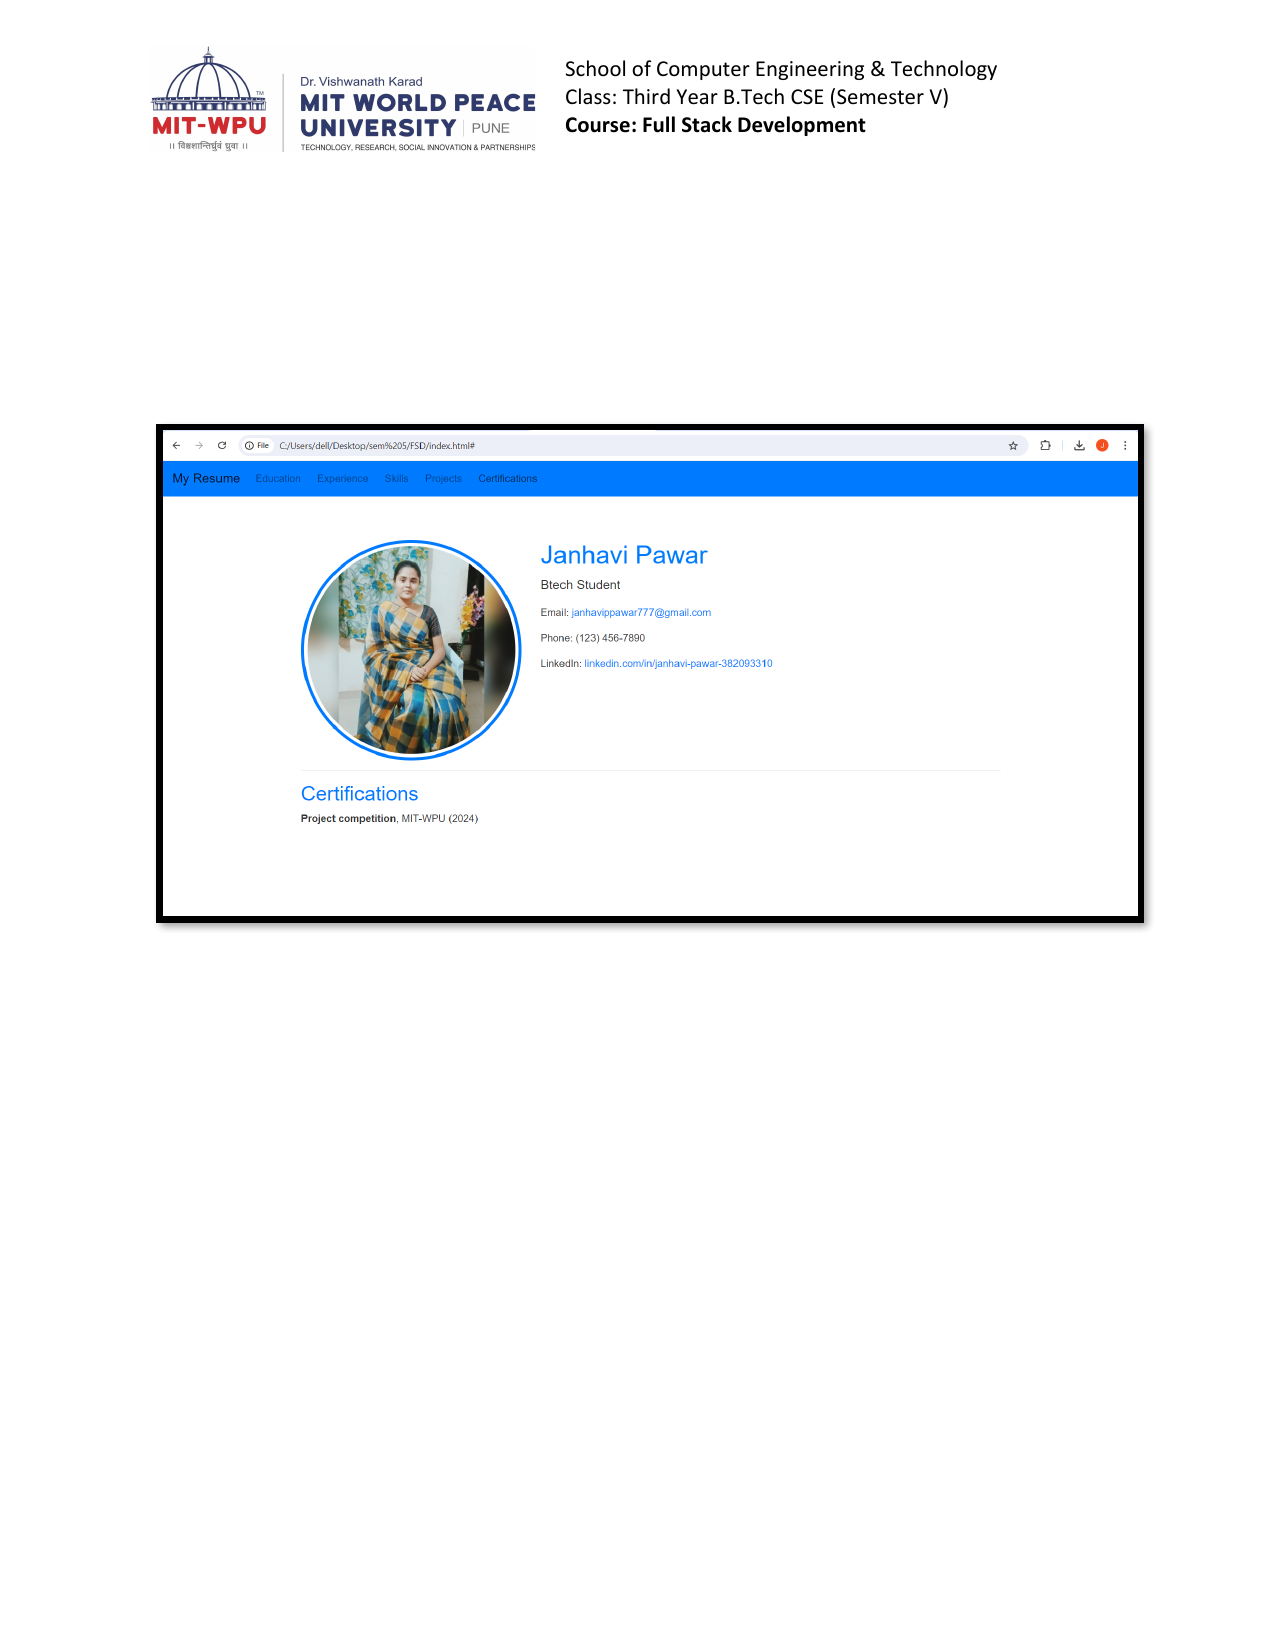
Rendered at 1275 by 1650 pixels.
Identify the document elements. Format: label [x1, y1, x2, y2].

picture [150, 46, 536, 152]
picture [163, 430, 1138, 916]
